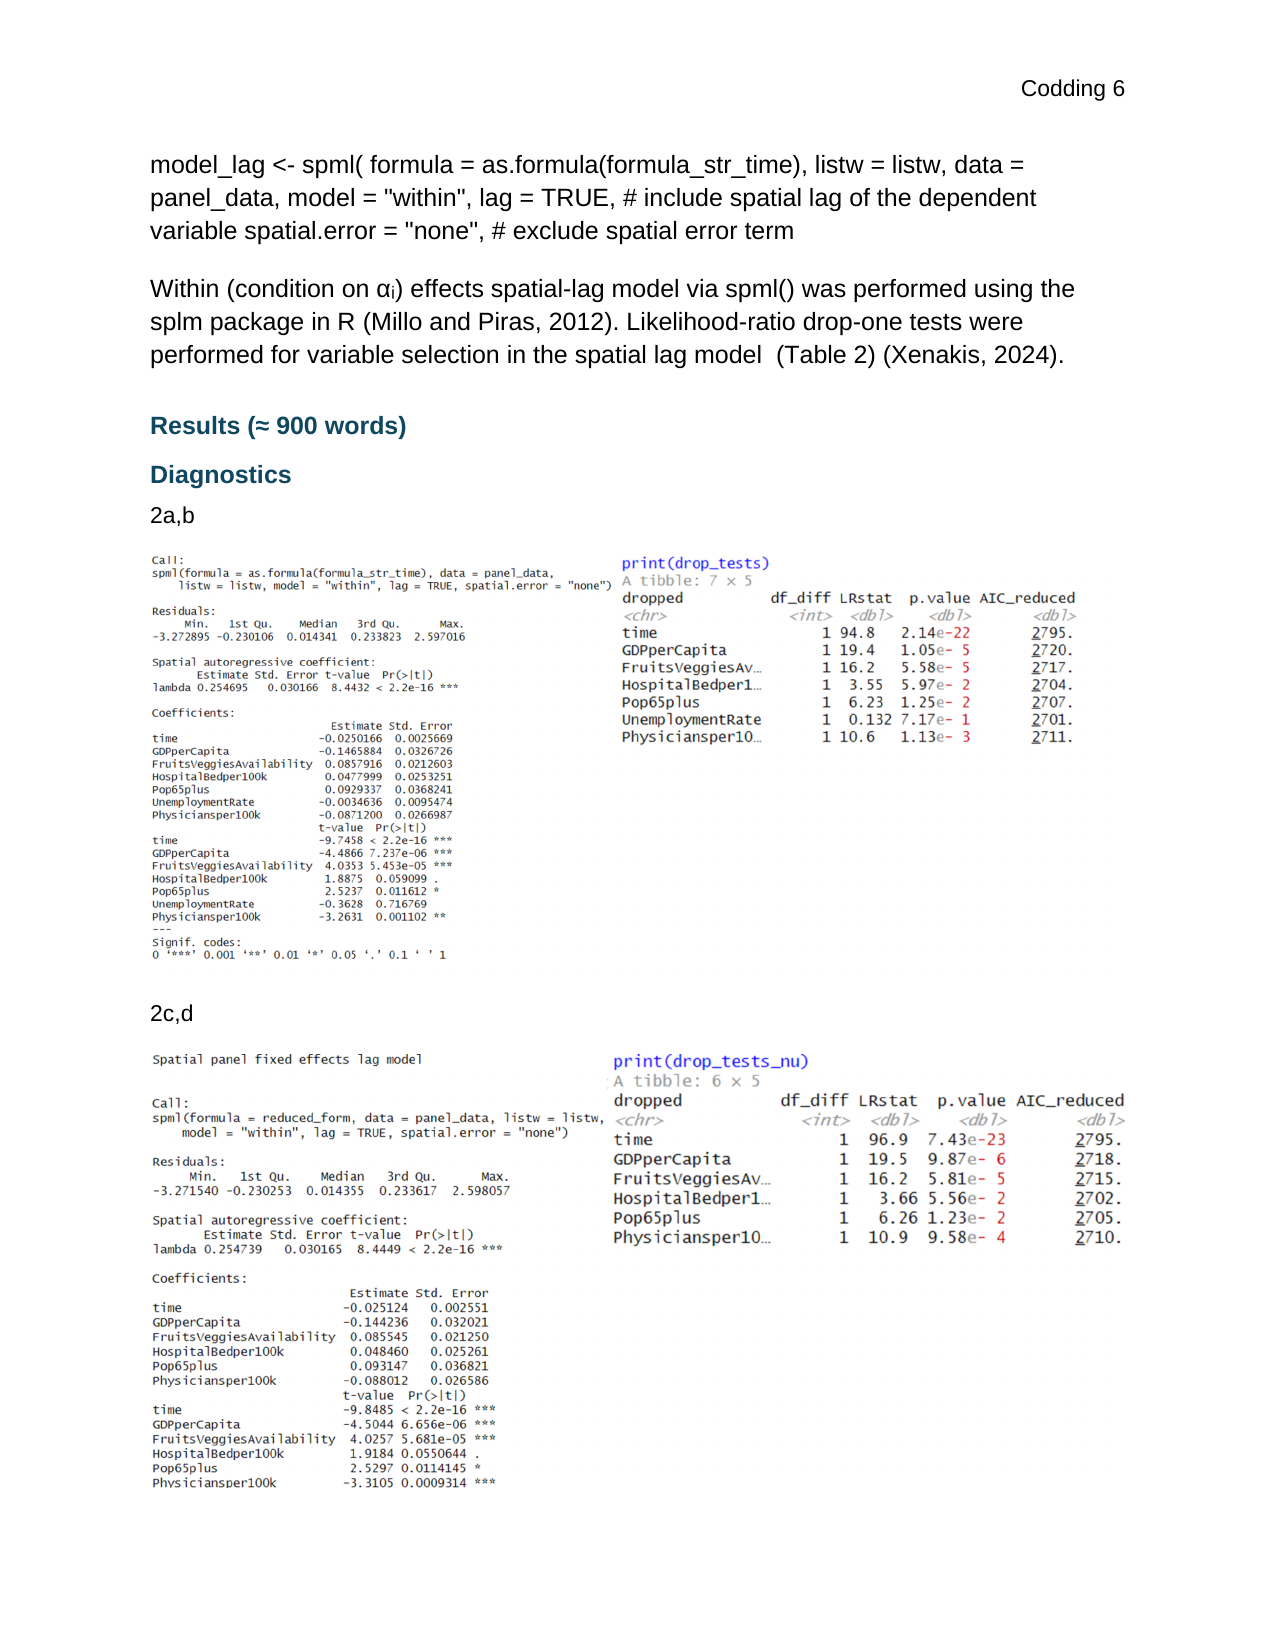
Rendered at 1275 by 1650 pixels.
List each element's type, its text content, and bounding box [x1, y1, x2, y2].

text 2a,b [150, 502, 1125, 528]
subtitle Results (≈ 900 words) [150, 411, 1125, 439]
subtitle Diagnostics [150, 460, 1125, 489]
text Within (condition on αᵢ) effects spatial-lag model via spml() was performed using the splm package in R (Millo and Piras, 2012). Likelihood-ratio drop-one tests were performed for variable selection in the spatial lag model (Table 2) (Xenakis, 2024). [150, 274, 1125, 369]
picture [150, 556, 1125, 971]
picture [150, 1054, 1125, 1489]
text model_lag <- spml( formula = as.formula(formula_str_time), listw = listw, data = panel_data, model = "within", lag = TRUE, # include spatial lag of the dependent variable spatial.error = "none", # exclude spatial error term [150, 150, 1125, 245]
text 2c,d [150, 999, 1125, 1026]
